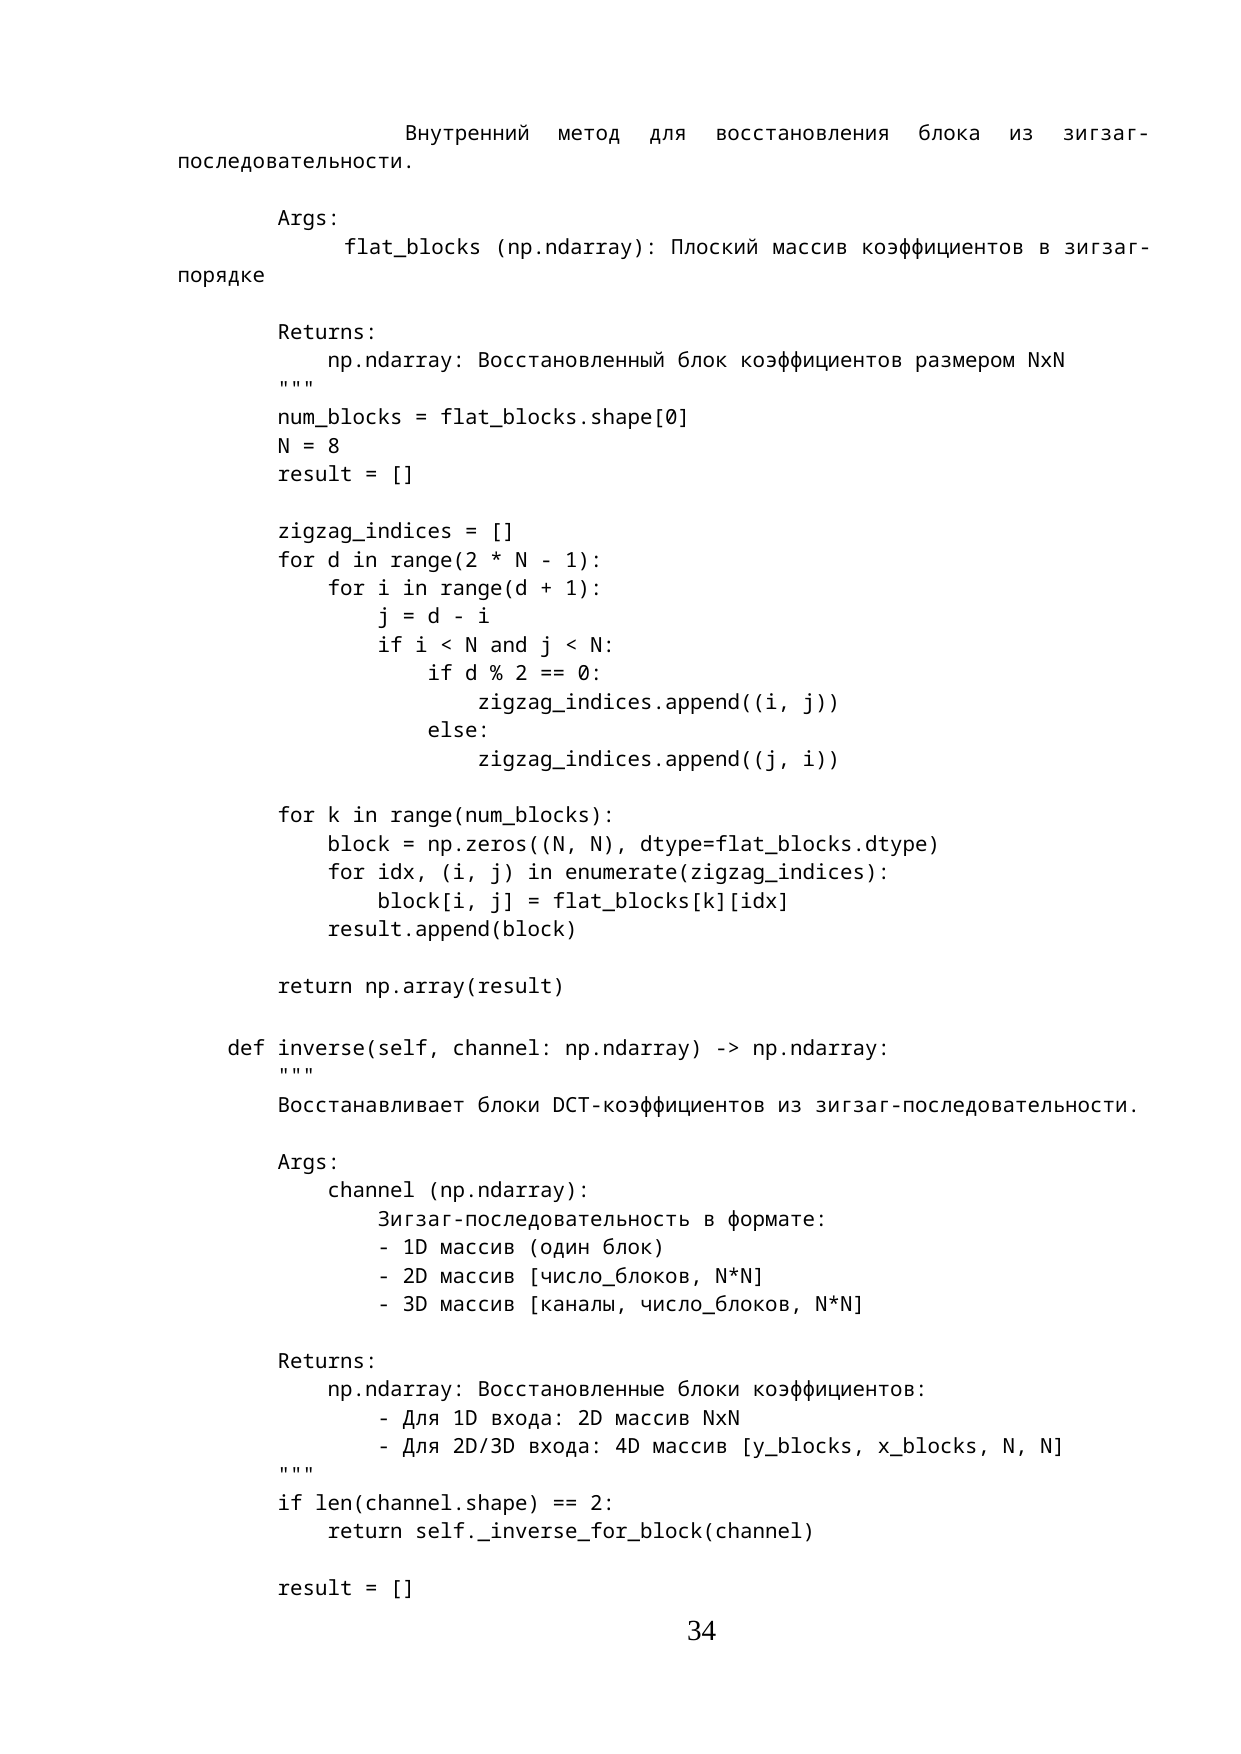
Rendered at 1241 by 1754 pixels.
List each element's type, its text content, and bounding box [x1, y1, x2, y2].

text zigzag_indices.append((j, i)) [177, 744, 1152, 772]
text Args: [177, 1147, 1152, 1175]
text - Для 1D входа: 2D массив NxN [177, 1403, 1152, 1431]
text Returns: [177, 317, 1152, 346]
text - 1D массив (один блок) [177, 1232, 1152, 1261]
text - 2D массив [число_блоков, N*N] [177, 1261, 1152, 1289]
text return self._inverse_for_block(channel) [177, 1517, 1152, 1545]
text N = 8 [177, 431, 1152, 459]
text num_blocks = flat_blocks.shape[0] [177, 402, 1152, 431]
text Внутренний метод для восстановления блока из зигзаг-последовательности. [177, 118, 1152, 175]
text - 3D массив [каналы, число_блоков, N*N] [177, 1289, 1152, 1318]
text for d in range(2 * N - 1): [177, 545, 1152, 573]
text zigzag_indices = [] [177, 516, 1152, 545]
text for i in range(d + 1): [177, 573, 1152, 602]
text zigzag_indices.append((i, j)) [177, 687, 1152, 715]
text result = [] [177, 459, 1152, 488]
text if i < N and j < N: [177, 630, 1152, 658]
text flat_blocks (np.ndarray): Плоский массив коэффициентов в зигзаг-порядке [177, 232, 1152, 289]
text j = d - i [177, 602, 1152, 630]
text Зигзаг-последовательность в формате: [177, 1204, 1152, 1232]
text """ [177, 1460, 1152, 1488]
text if d % 2 == 0: [177, 658, 1152, 687]
text if len(channel.shape) == 2: [177, 1488, 1152, 1517]
text block[i, j] = flat_blocks[k][idx] [177, 886, 1152, 914]
text Args: [177, 203, 1152, 232]
text result = [] [177, 1573, 1152, 1602]
text - Для 2D/3D входа: 4D массив [y_blocks, x_blocks, N, N] [177, 1431, 1152, 1460]
text """ [177, 374, 1152, 402]
text result.append(block) [177, 914, 1152, 943]
text for k in range(num_blocks): [177, 801, 1152, 829]
text block = np.zeros((N, N), dtype=flat_blocks.dtype) [177, 829, 1152, 857]
text channel (np.ndarray): [177, 1175, 1152, 1204]
text def inverse(self, channel: np.ndarray) -> np.ndarray: [177, 1033, 1152, 1062]
text else: [177, 715, 1152, 744]
text np.ndarray: Восстановленные блоки коэффициентов: [177, 1374, 1152, 1403]
text Восстанавливает блоки DCT-коэффициентов из зигзаг-последовательности. [177, 1090, 1152, 1118]
text """ [177, 1062, 1152, 1090]
text for idx, (i, j) in enumerate(zigzag_indices): [177, 857, 1152, 886]
text np.ndarray: Восстановленный блок коэффициентов размером NxN [177, 346, 1152, 374]
text return np.array(result) [177, 971, 1152, 1000]
text Returns: [177, 1346, 1152, 1374]
